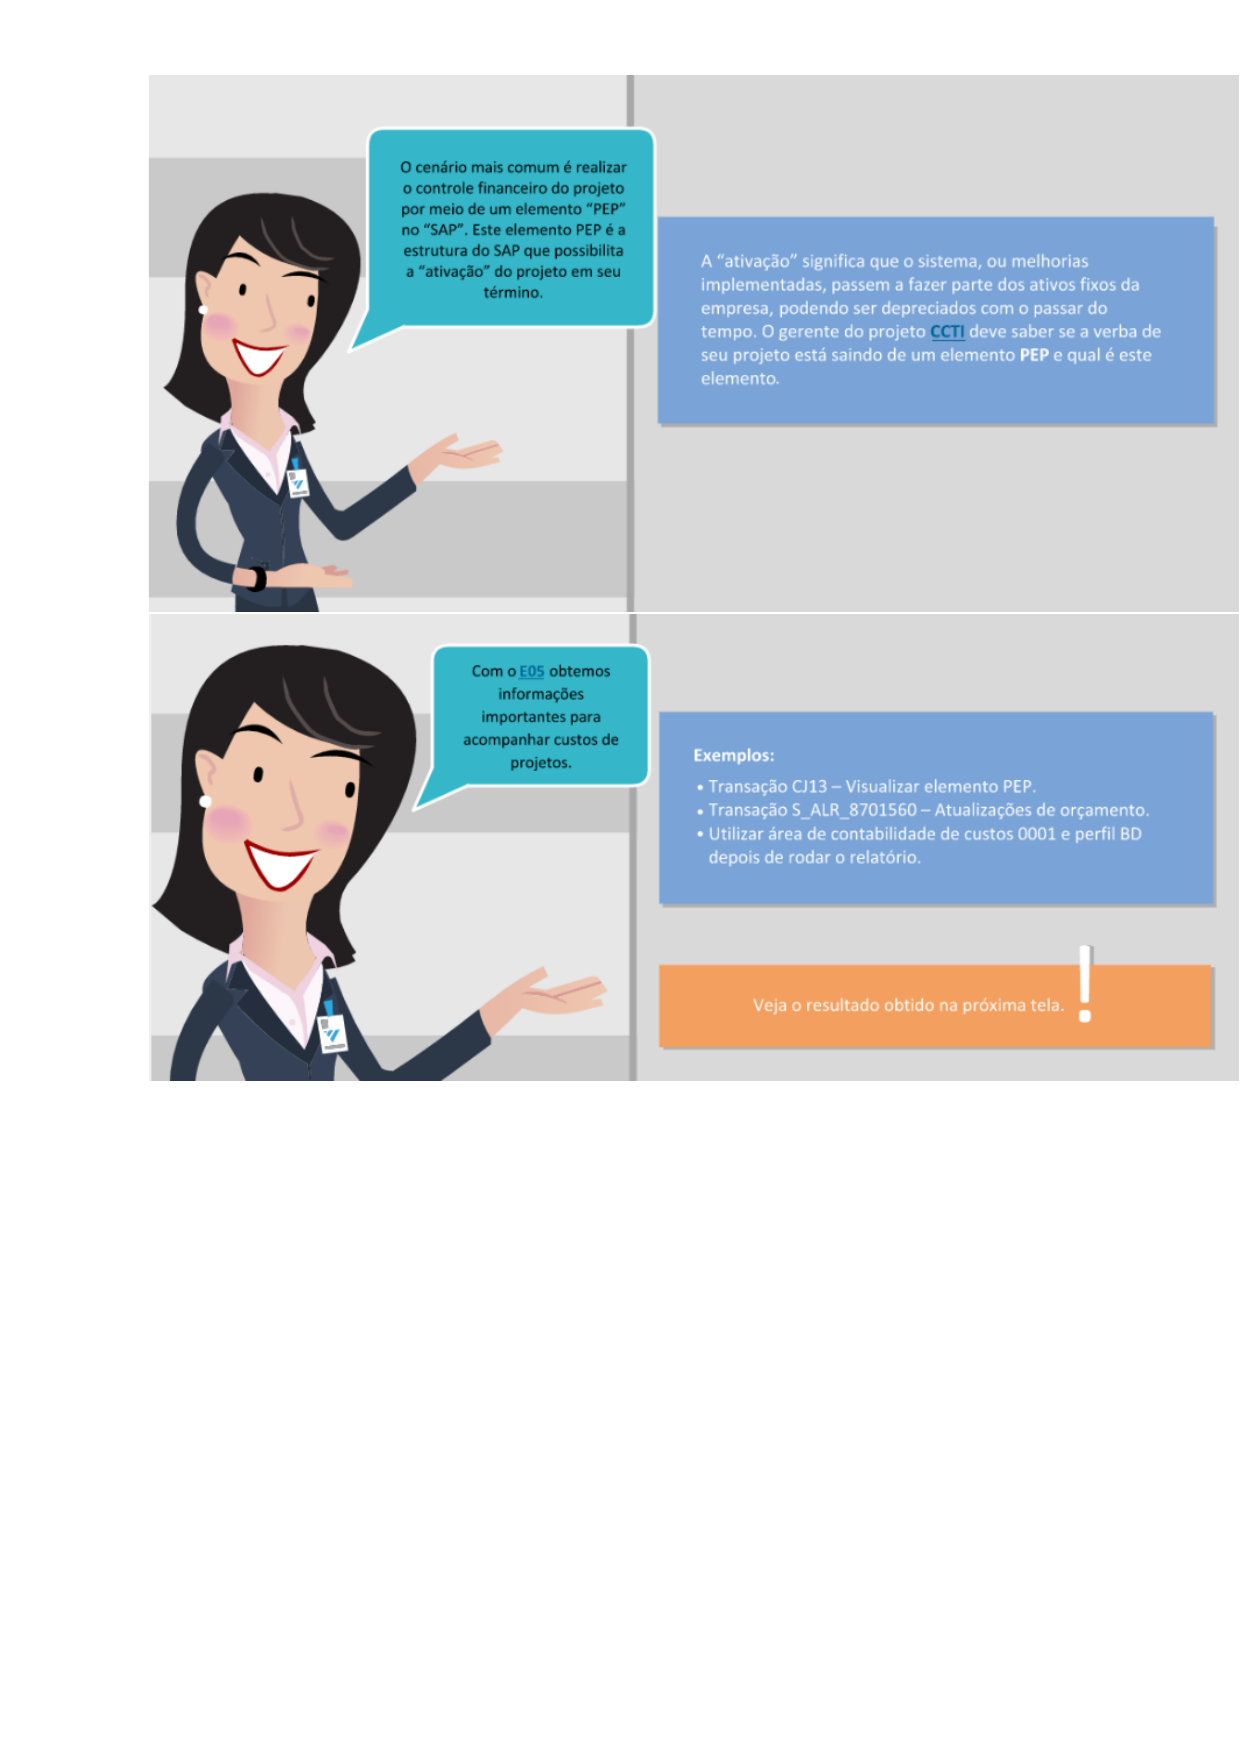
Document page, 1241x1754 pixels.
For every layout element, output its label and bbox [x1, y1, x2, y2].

picture [148, 75, 1239, 612]
picture [148, 614, 1239, 1081]
